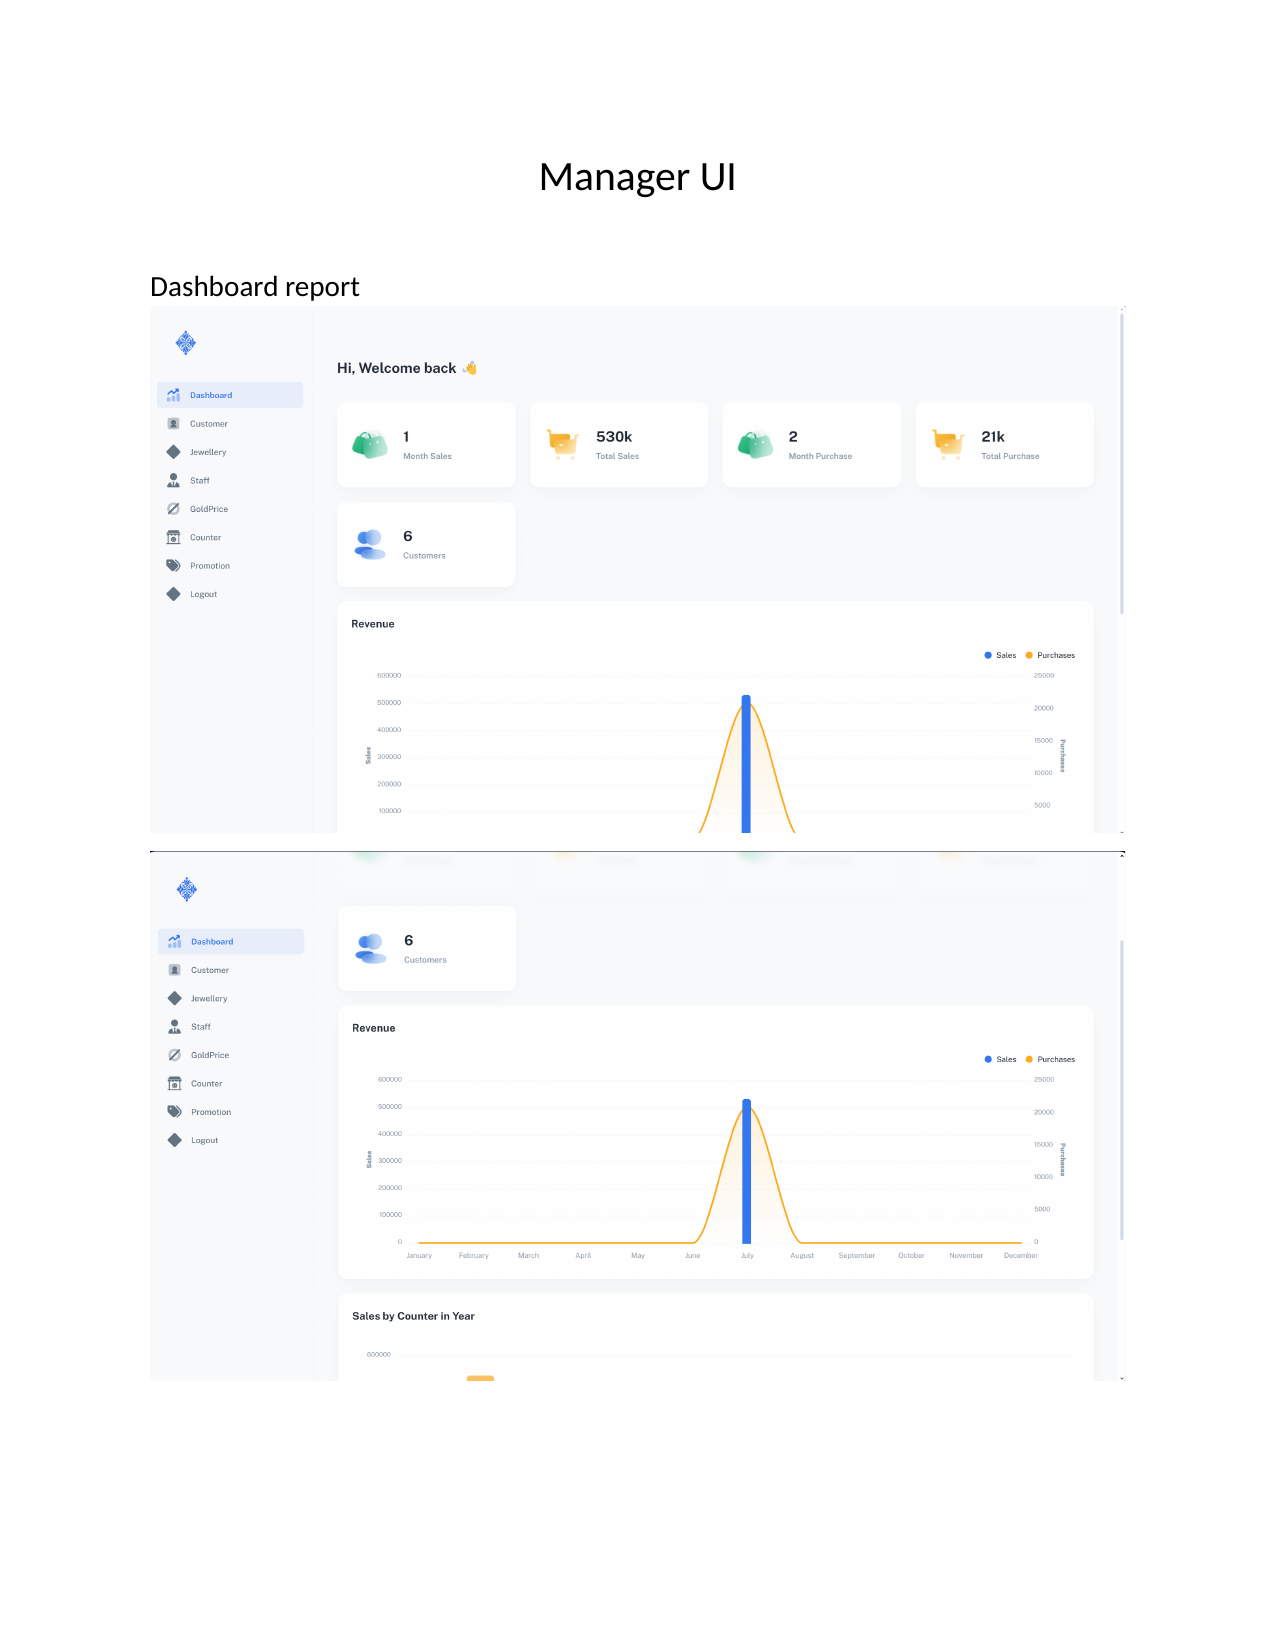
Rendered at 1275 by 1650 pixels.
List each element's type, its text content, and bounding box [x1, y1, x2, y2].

text Manager UI [150, 150, 1125, 201]
picture [150, 851, 1125, 1381]
picture [150, 306, 1125, 833]
text Dashboard report [150, 268, 1125, 306]
